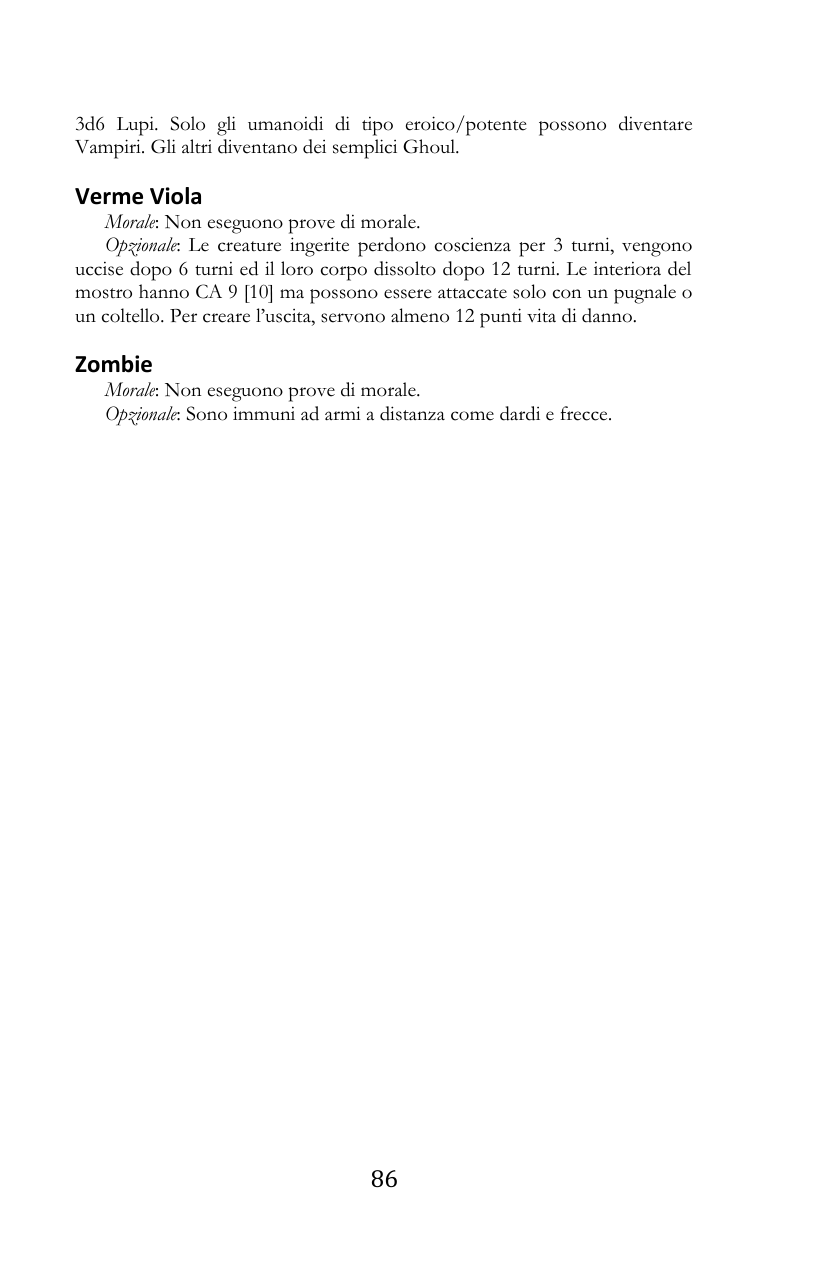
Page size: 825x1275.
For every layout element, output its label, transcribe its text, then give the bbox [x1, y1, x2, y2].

text Morale: Non eseguono prove di morale. [75, 379, 693, 402]
subtitle Zombie [75, 348, 693, 379]
text Opzionale: Le creature ingerite perdono coscienza per 3 turni, vengono uccise dopo 6 turni ed il loro corpo dissolto dopo 12 turni. Le interiora del mostro hanno CA 9 [10] ma possono essere attaccate solo con un pugnale o un coltello. Per creare l’uscita, servono almeno 12 punti vita di danno. [75, 234, 693, 328]
text Morale: Non eseguono prove di morale. [75, 210, 693, 234]
text Opzionale: Sono immuni ad armi a distanza come dardi e frecce. [75, 402, 693, 426]
subtitle Verme Viola [75, 180, 693, 210]
